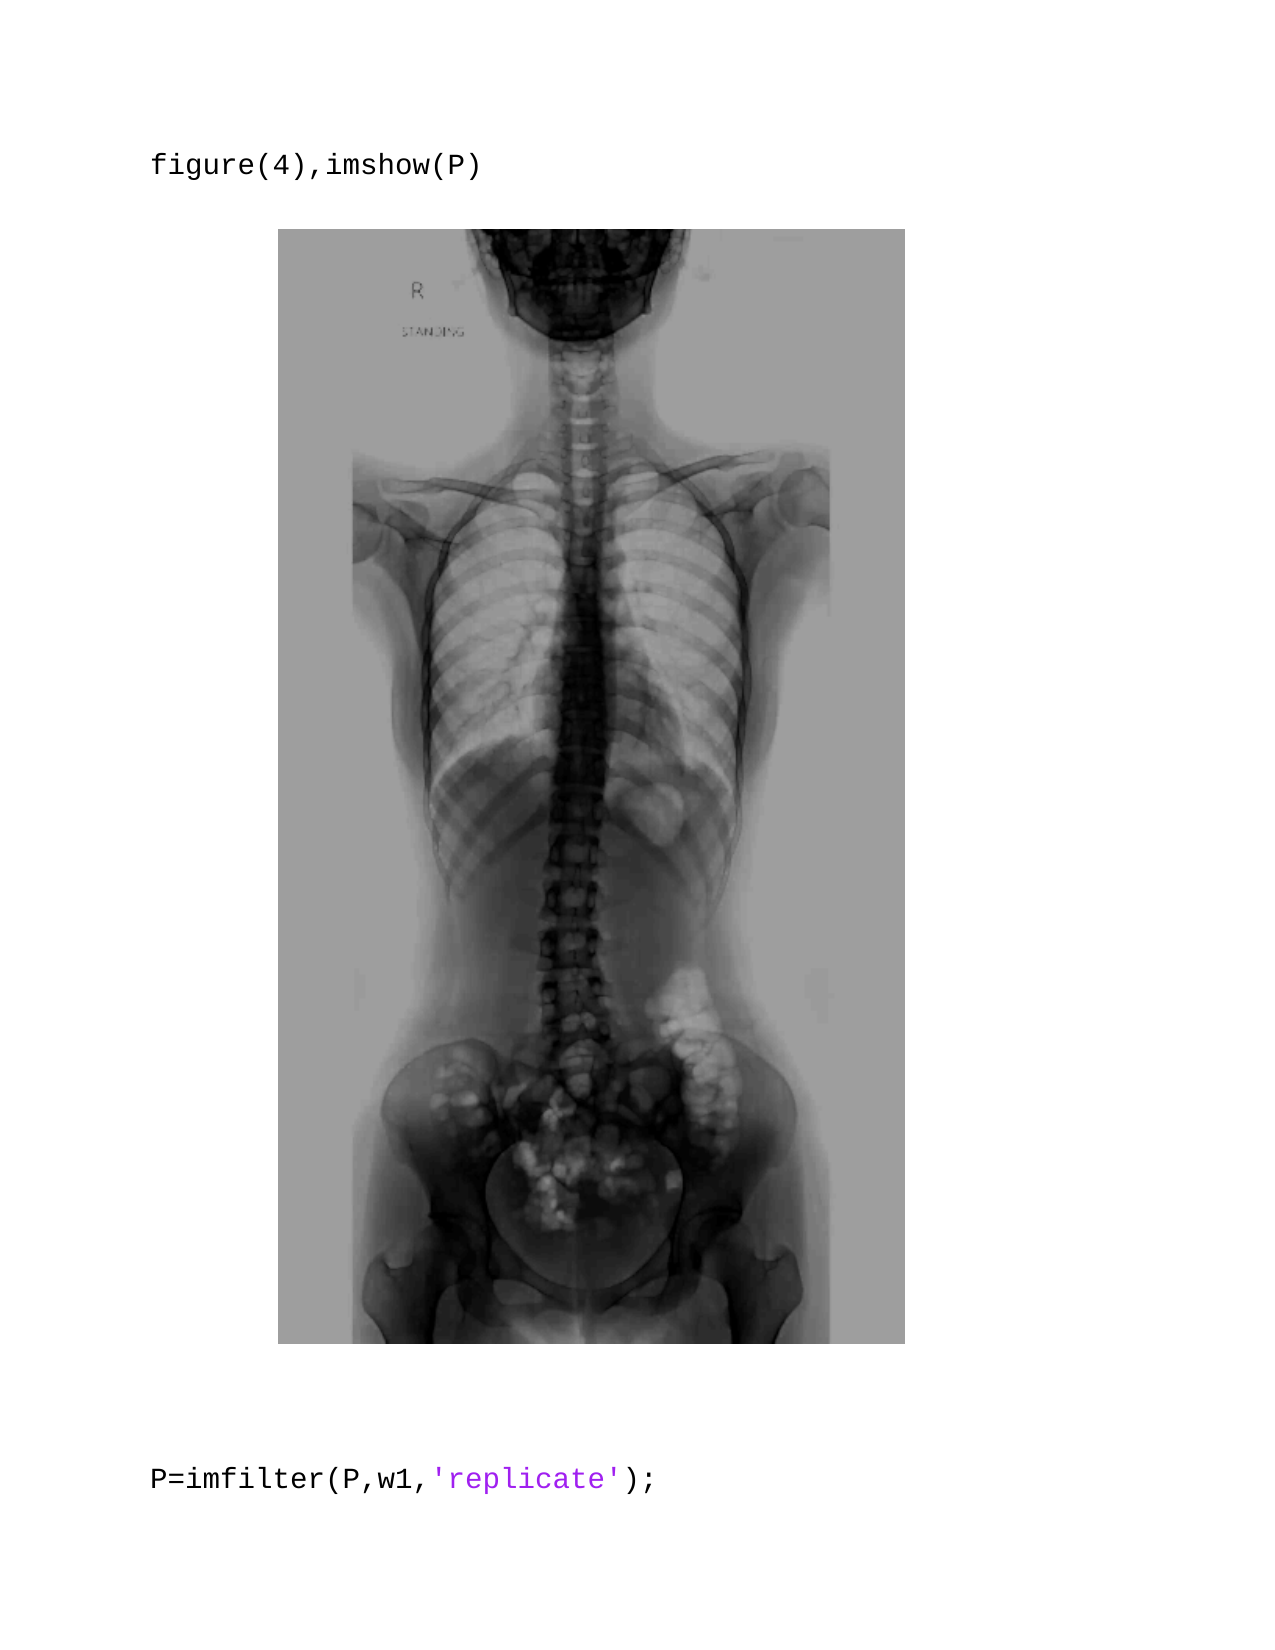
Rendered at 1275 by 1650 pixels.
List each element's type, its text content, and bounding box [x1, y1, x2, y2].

text figure(4),imshow(P) [150, 150, 1125, 183]
text P=imfilter(P,w1,'replicate'); [150, 1464, 1125, 1497]
